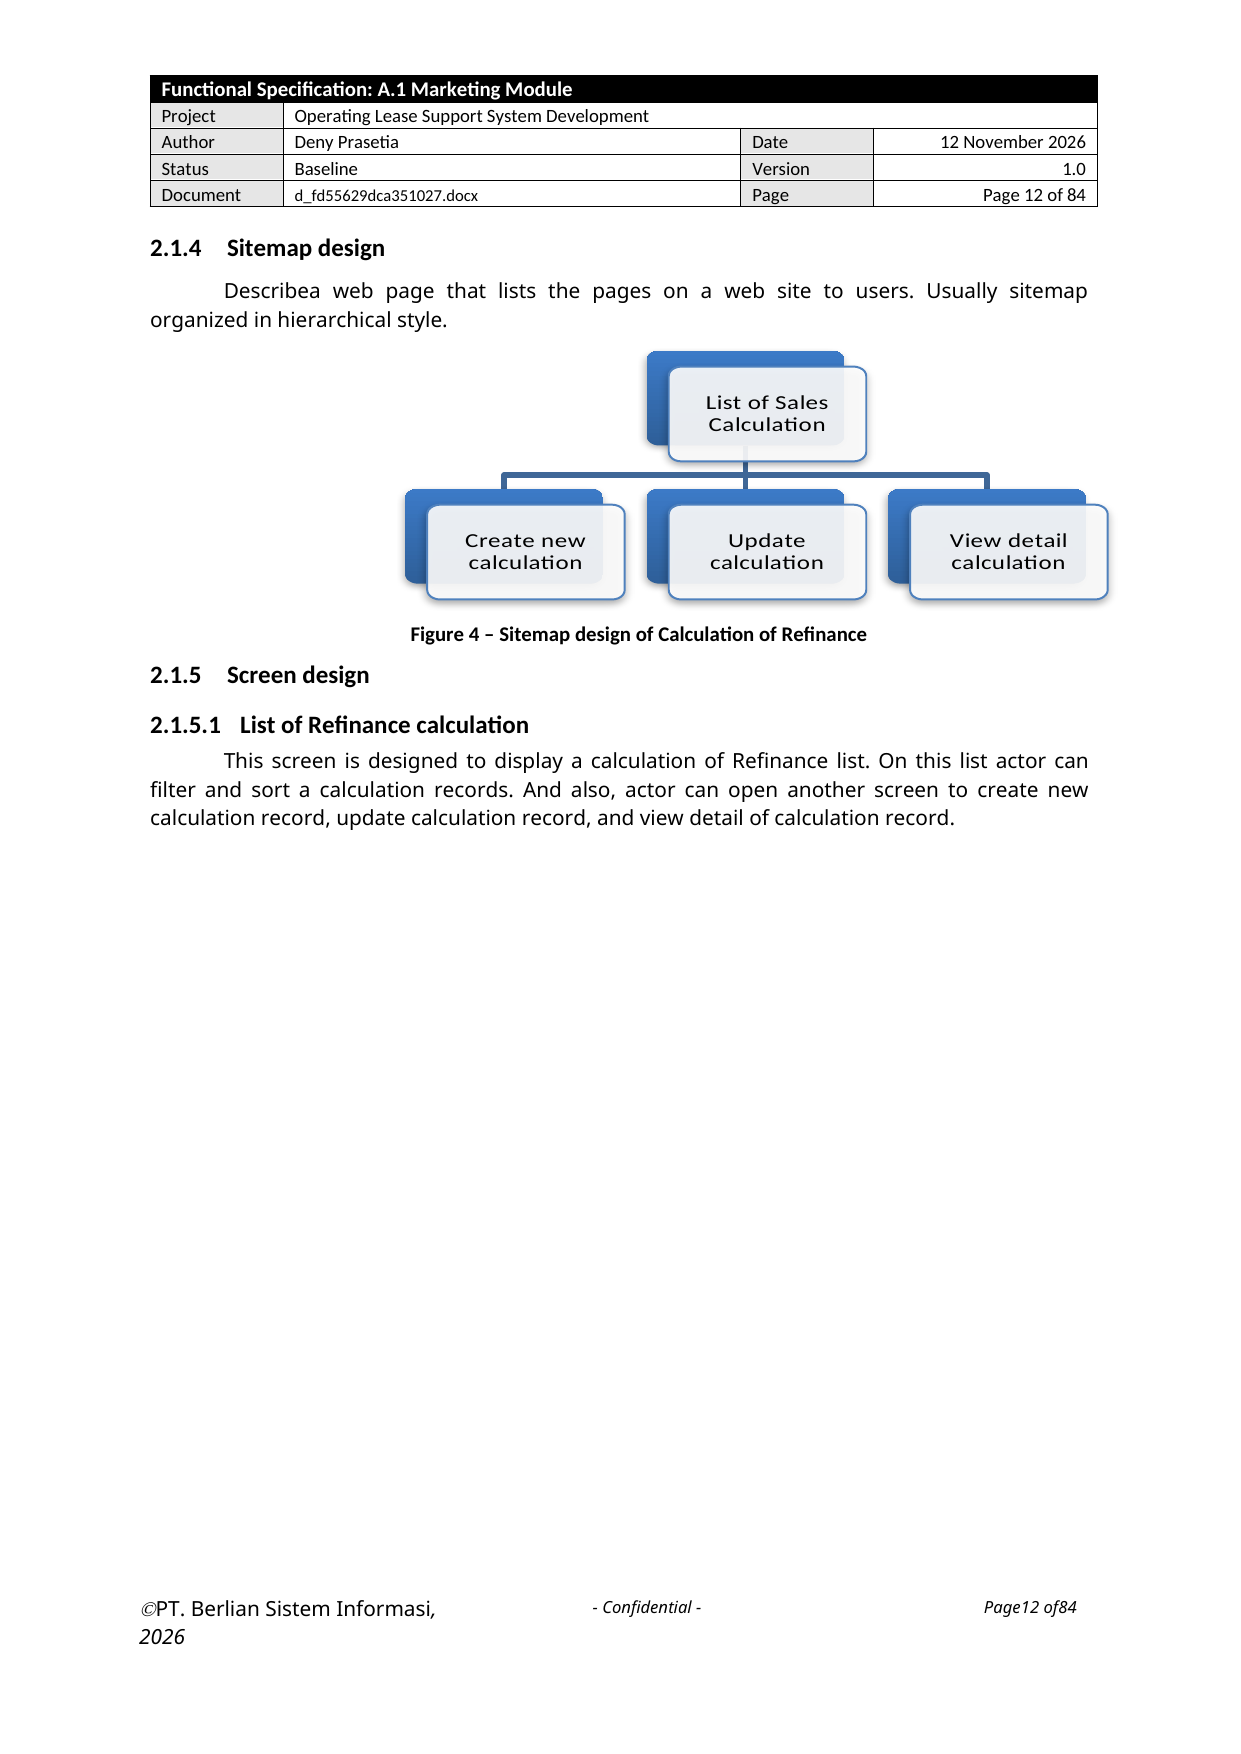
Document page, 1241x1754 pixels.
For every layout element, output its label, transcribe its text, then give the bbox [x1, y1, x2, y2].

text Describea web page that lists the pages on a web site to users. Usually sitemap organized in hierarchical style. [150, 276, 1090, 333]
subtitle Screen design [150, 659, 1090, 689]
text Figure 4 – Sitemap design of Calculation of Refinance [187, 621, 1090, 646]
subtitle List of Refinance calculation [150, 709, 1090, 740]
subtitle Sitemap design [150, 232, 1090, 263]
text This screen is designed to display a calculation of Refinance list. On this list actor can filter and sort a calculation records. And also, actor can open another screen to create new calculation record, update calculation record, and view detail of calculation record. [150, 746, 1090, 832]
